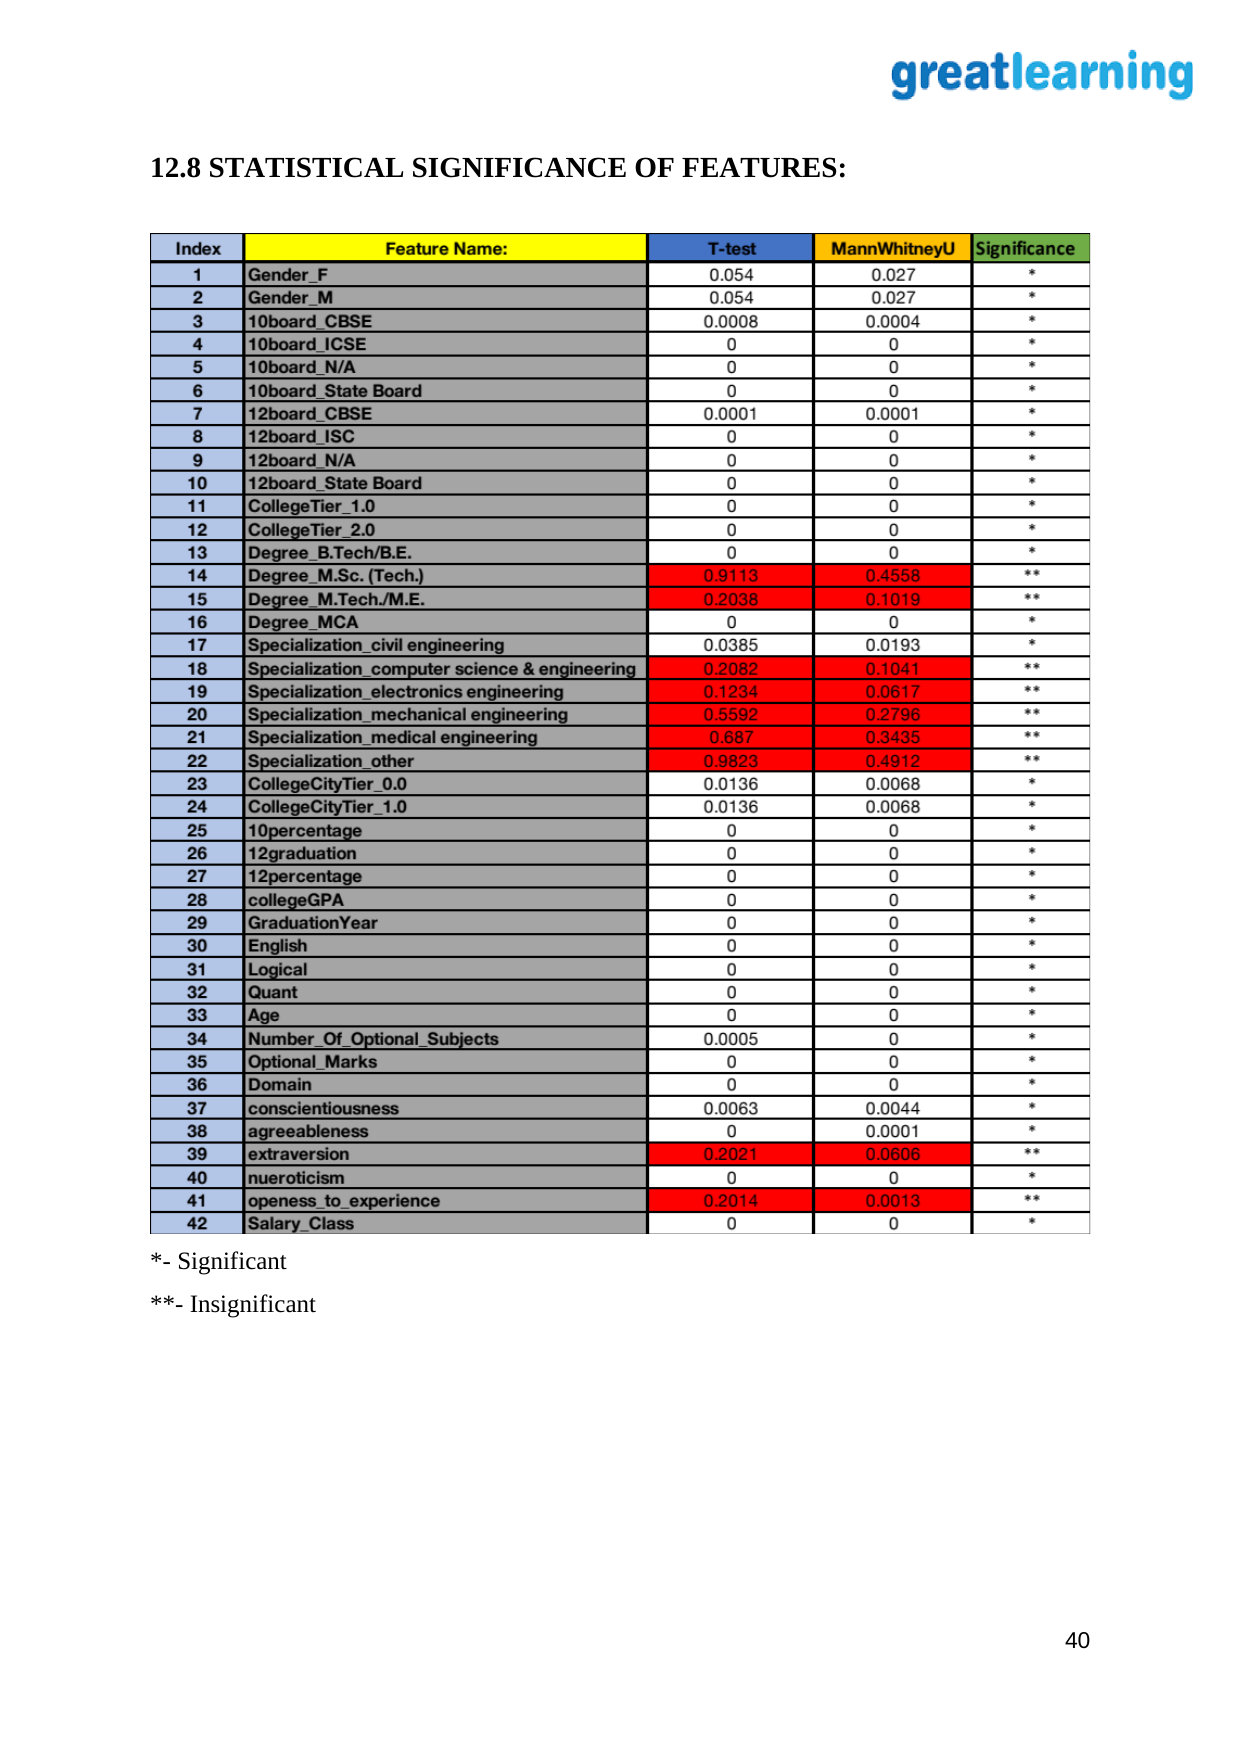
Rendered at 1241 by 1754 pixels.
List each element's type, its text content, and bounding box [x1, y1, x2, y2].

picture [881, 37, 1205, 113]
text *- Significant [150, 1246, 1090, 1275]
text **- Insignificant [150, 1289, 1090, 1318]
text 12.8 STATISTICAL SIGNIFICANCE OF FEATURES: [150, 150, 1090, 183]
